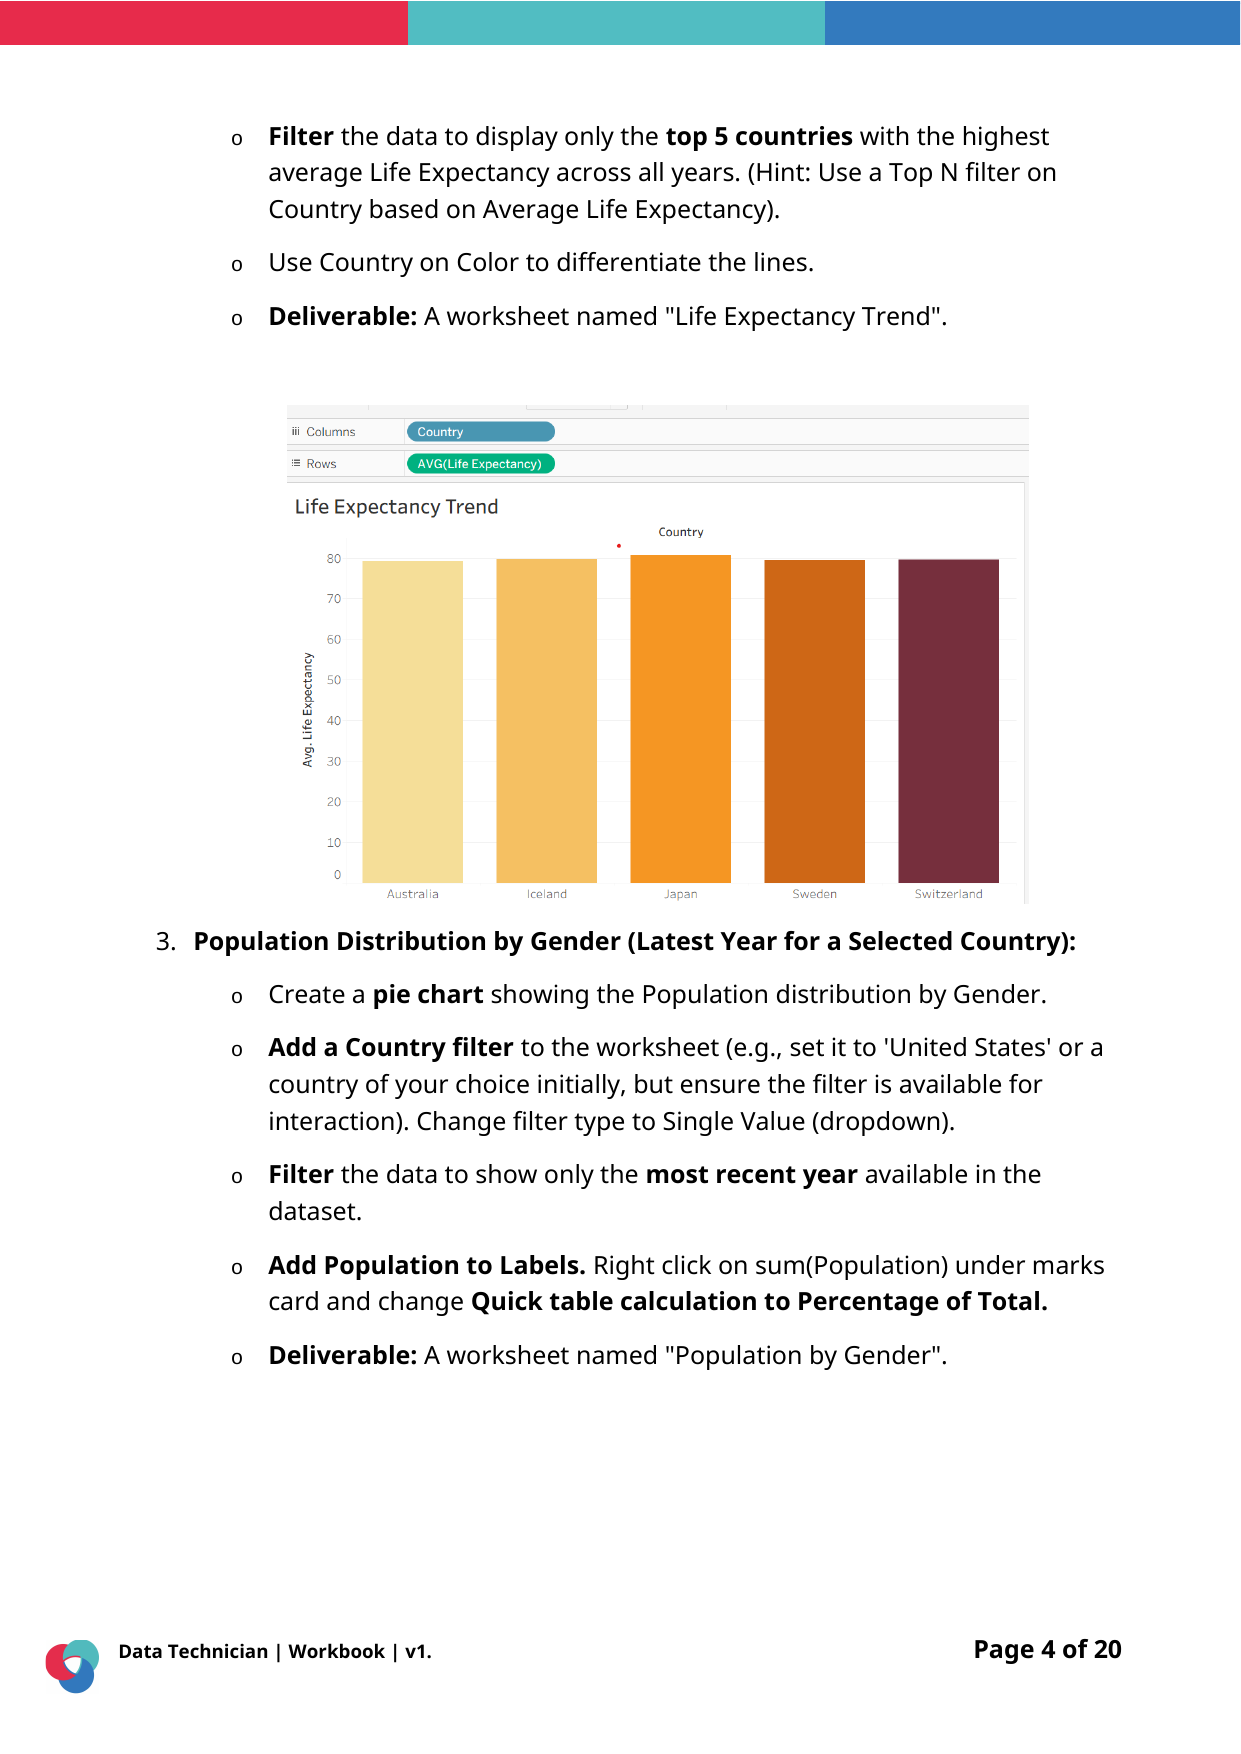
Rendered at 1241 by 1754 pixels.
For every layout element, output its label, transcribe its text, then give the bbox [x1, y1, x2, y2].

list Create a pie chart showing the Population distribution by Gender. [231, 977, 1122, 1011]
list Filter the data to show only the most recent year available in the dataset. [231, 1157, 1122, 1228]
list Deliverable: A worksheet named "Life Expectancy Trend". [231, 298, 1122, 333]
list Add a Country filter to the worksheet (e.g., set it to 'United States' or a country of your choice initially, but ensure the filter is available for interaction). Change filter type to Single Value (dropdown). [231, 1030, 1122, 1138]
list Use Country on Color to differentiate the lines. [231, 245, 1122, 279]
list Filter the data to display only the top 5 countries with the highest average Life Expectancy across all years. (Hint: Use a Top N filter on Country based on Average Life Expectancy). [231, 118, 1122, 226]
list Deliverable: A worksheet named "Population by Gender". [231, 1337, 1122, 1372]
picture [45, 1640, 100, 1694]
list Add Population to Labels. Right click on sum(Population) under marks card and change Quick table calculation to Percentage of Total. [231, 1247, 1122, 1318]
list Population Distribution by Gender (Latest Year for a Selected Country): [156, 923, 1122, 957]
